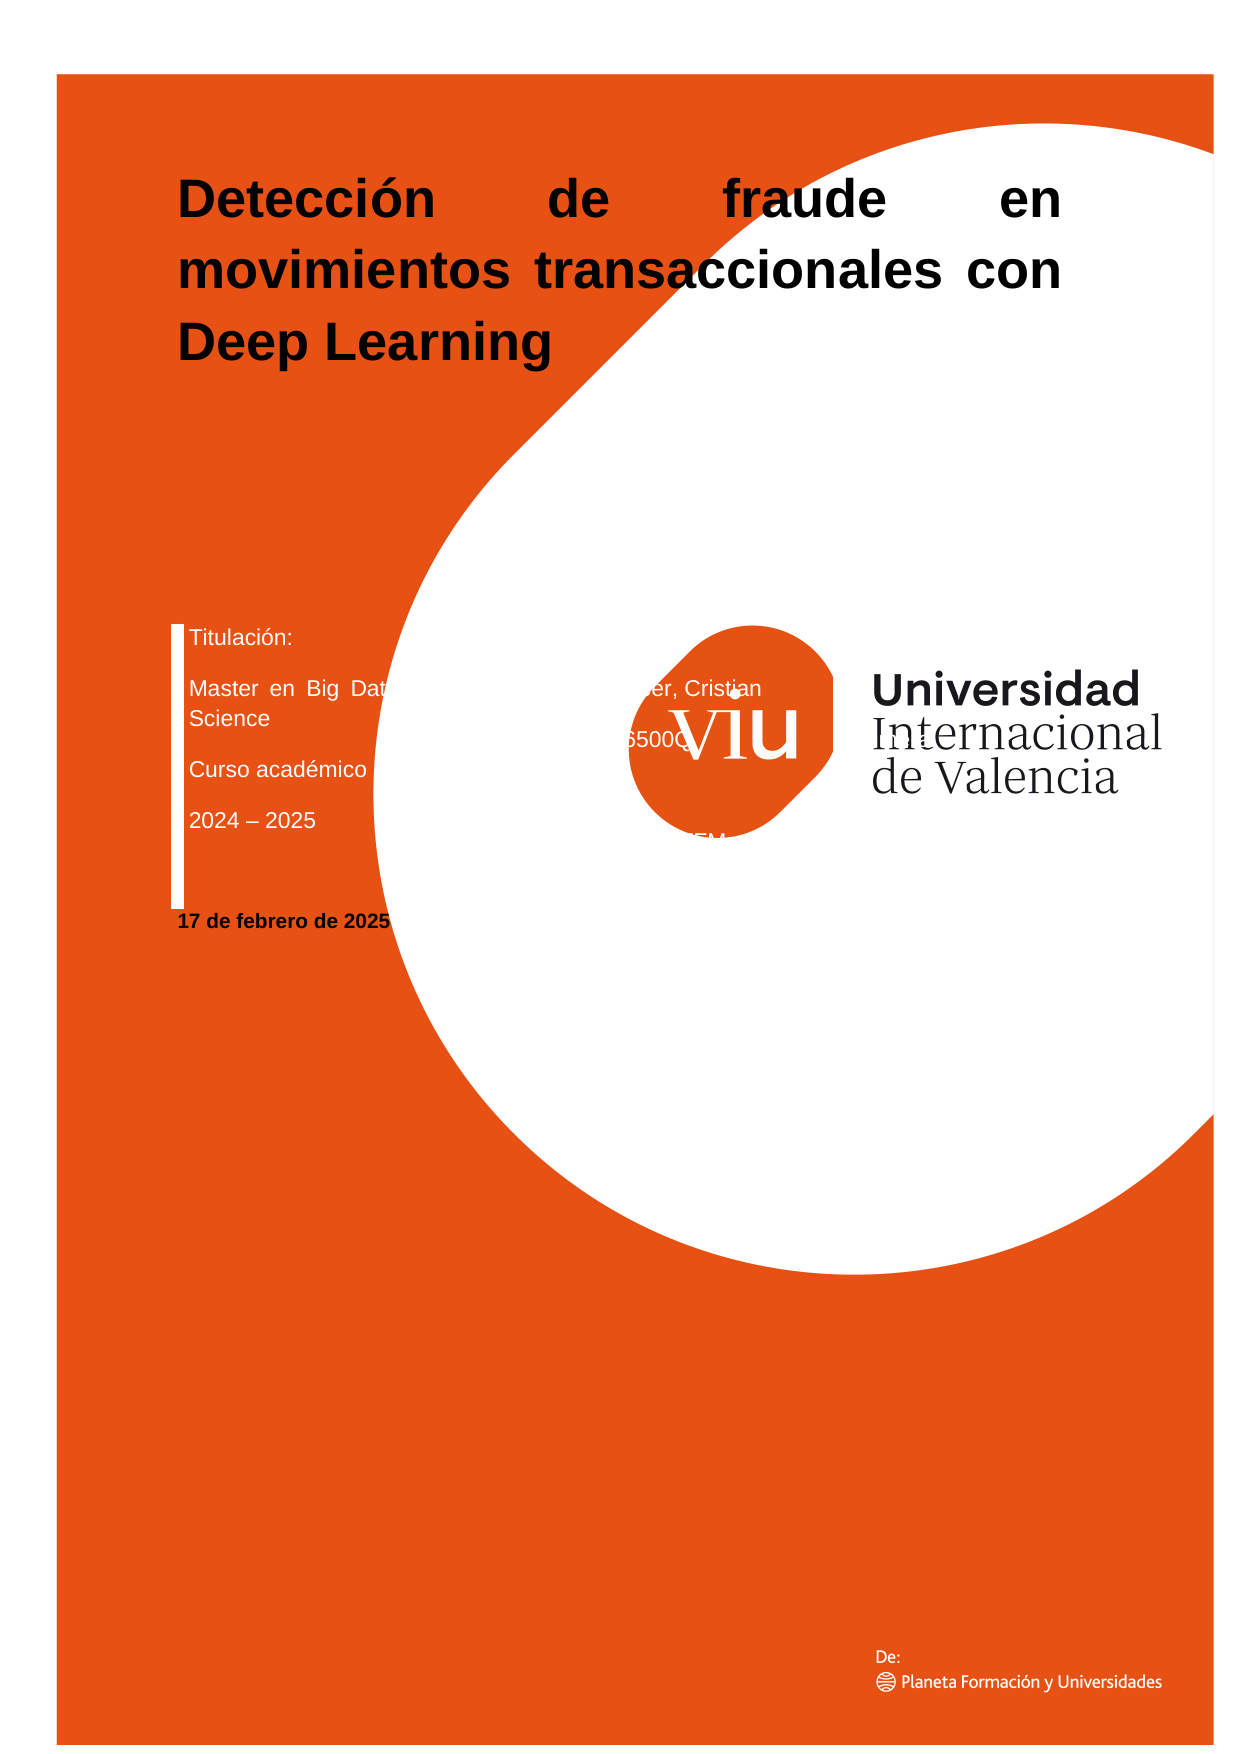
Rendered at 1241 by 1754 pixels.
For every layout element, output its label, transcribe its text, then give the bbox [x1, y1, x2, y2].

picture [15, 32, 1241, 1754]
table_header Convocatoria: Primera [845, 624, 1158, 909]
table_header Titulación: Master en Big Data & Data Science Curso académico 2024 – 2025 [184, 624, 490, 909]
text Detección de fraude en movimientos transaccionales con Deep Learning [177, 166, 1063, 372]
table_header Alumno/a: Guerrero Balber, Cristian D.N.I: 76086500Q Director/a de TFM: Camilo Andrés Pulzara Mora [502, 624, 833, 909]
text 17 de febrero de 2025 [177, 909, 1063, 933]
